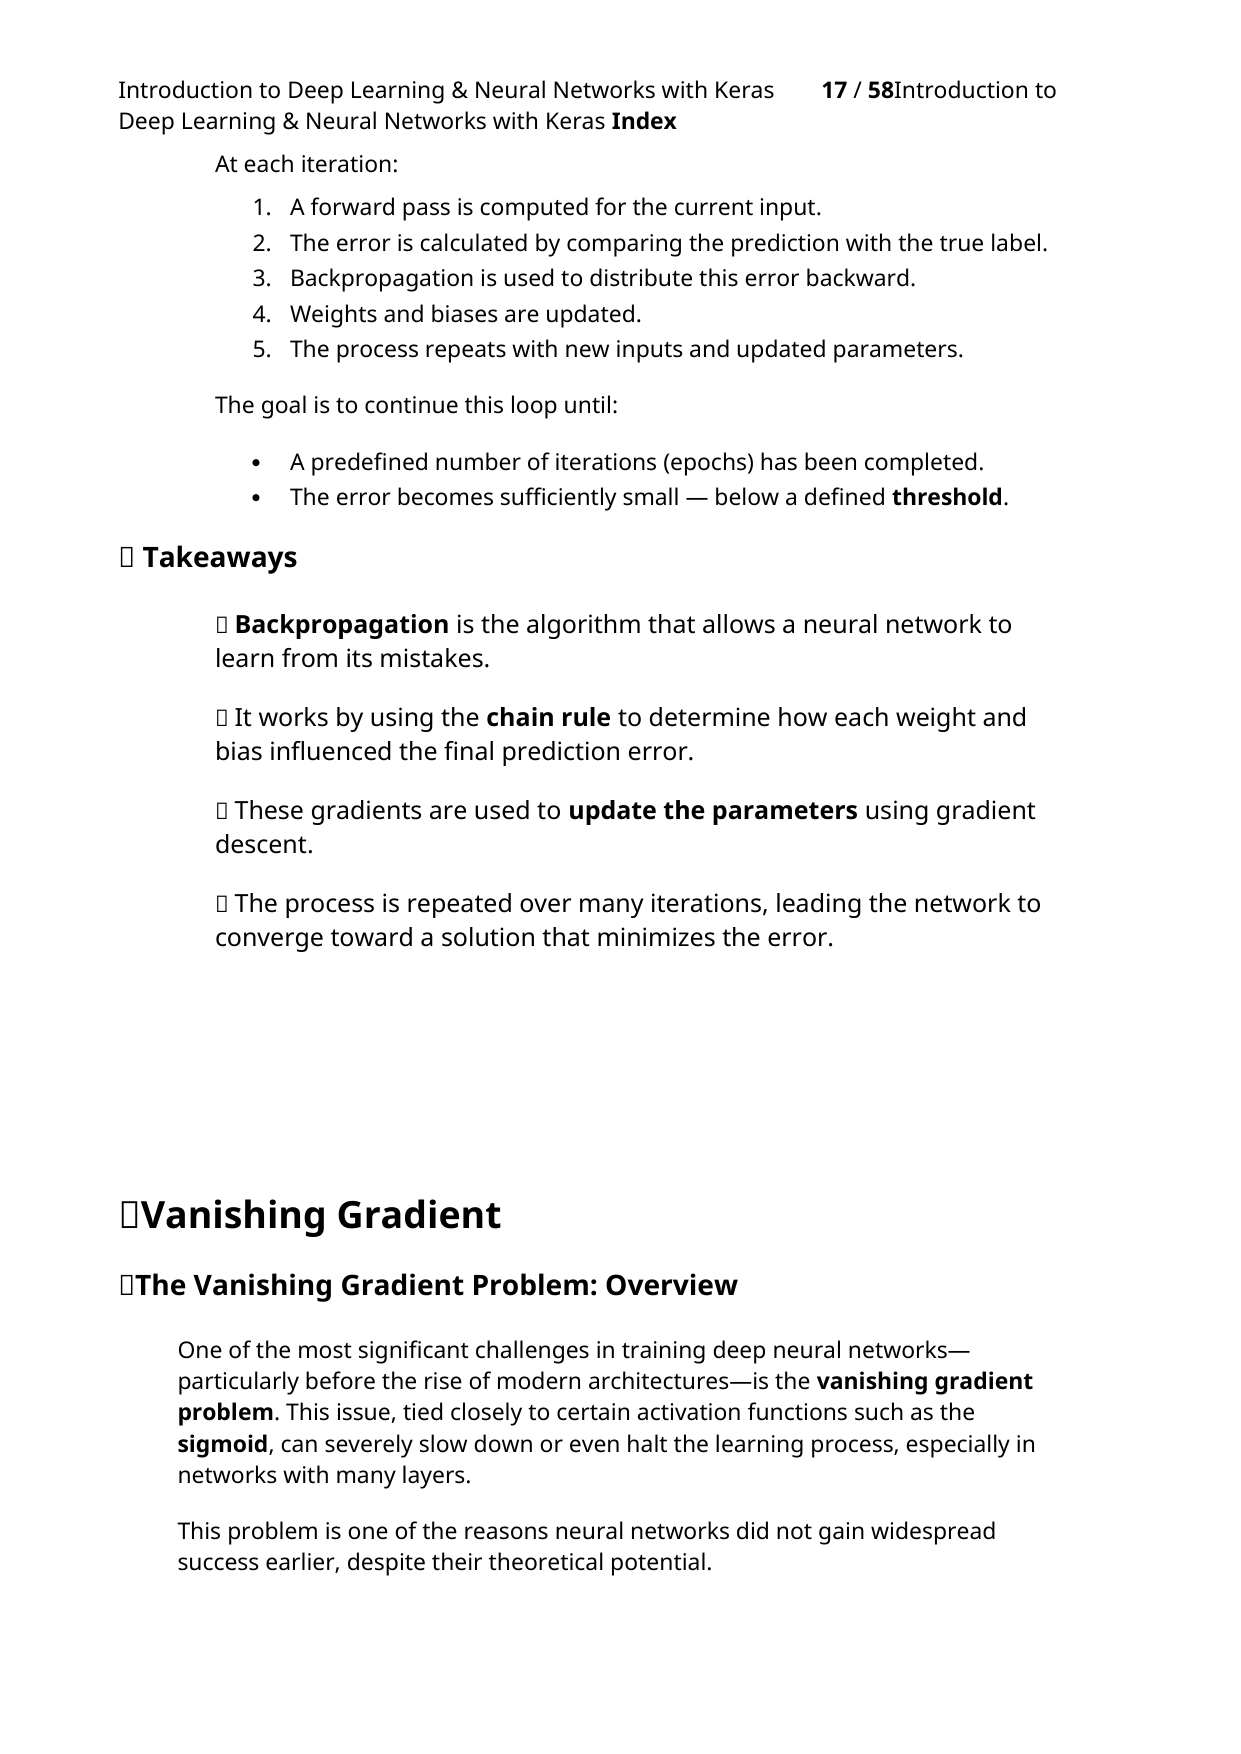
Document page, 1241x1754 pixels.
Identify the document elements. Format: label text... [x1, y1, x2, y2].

text At each iteration: [215, 148, 1063, 179]
text ✅ These gradients are used to update the parameters using gradient descent. [215, 792, 1063, 861]
text ✅ It works by using the chain rule to determine how each weight and bias influenced the final prediction error. [215, 699, 1063, 767]
list Weights and biases are updated. [252, 298, 1063, 329]
text ✅ Backpropagation is the algorithm that allows a neural network to learn from its mistakes. [215, 606, 1063, 674]
list Backpropagation is used to distribute this error backward. [252, 262, 1063, 293]
subtitle 🔹The Vanishing Gradient Problem: Overview [118, 1265, 1063, 1303]
list The error becomes sufficiently small — below a defined threshold. [252, 481, 1063, 512]
subtitle ✅ Takeaways [118, 537, 1063, 576]
subtitle 📌Vanishing Gradient [118, 1189, 1063, 1240]
text One of the most significant challenges in training deep neural networks—particularly before the rise of modern architectures—is the vanishing gradient problem. This issue, tied closely to certain activation functions such as the sigmoid, can severely slow down or even halt the learning process, especially in networks with many layers. [177, 1334, 1063, 1490]
list A predefined number of iterations (epochs) has been completed. [252, 446, 1063, 477]
list The error is calculated by comparing the prediction with the true label. [252, 227, 1063, 258]
text ✅ The process is repeated over many iterations, leading the network to converge toward a solution that minimizes the error. [215, 886, 1063, 954]
text The goal is to continue this loop until: [215, 389, 1063, 421]
list The process repeats with new inputs and updated parameters. [252, 333, 1063, 364]
text This problem is one of the reasons neural networks did not gain widespread success earlier, despite their theoretical potential. [177, 1515, 1063, 1578]
list A forward pass is computed for the current input. [252, 191, 1063, 223]
